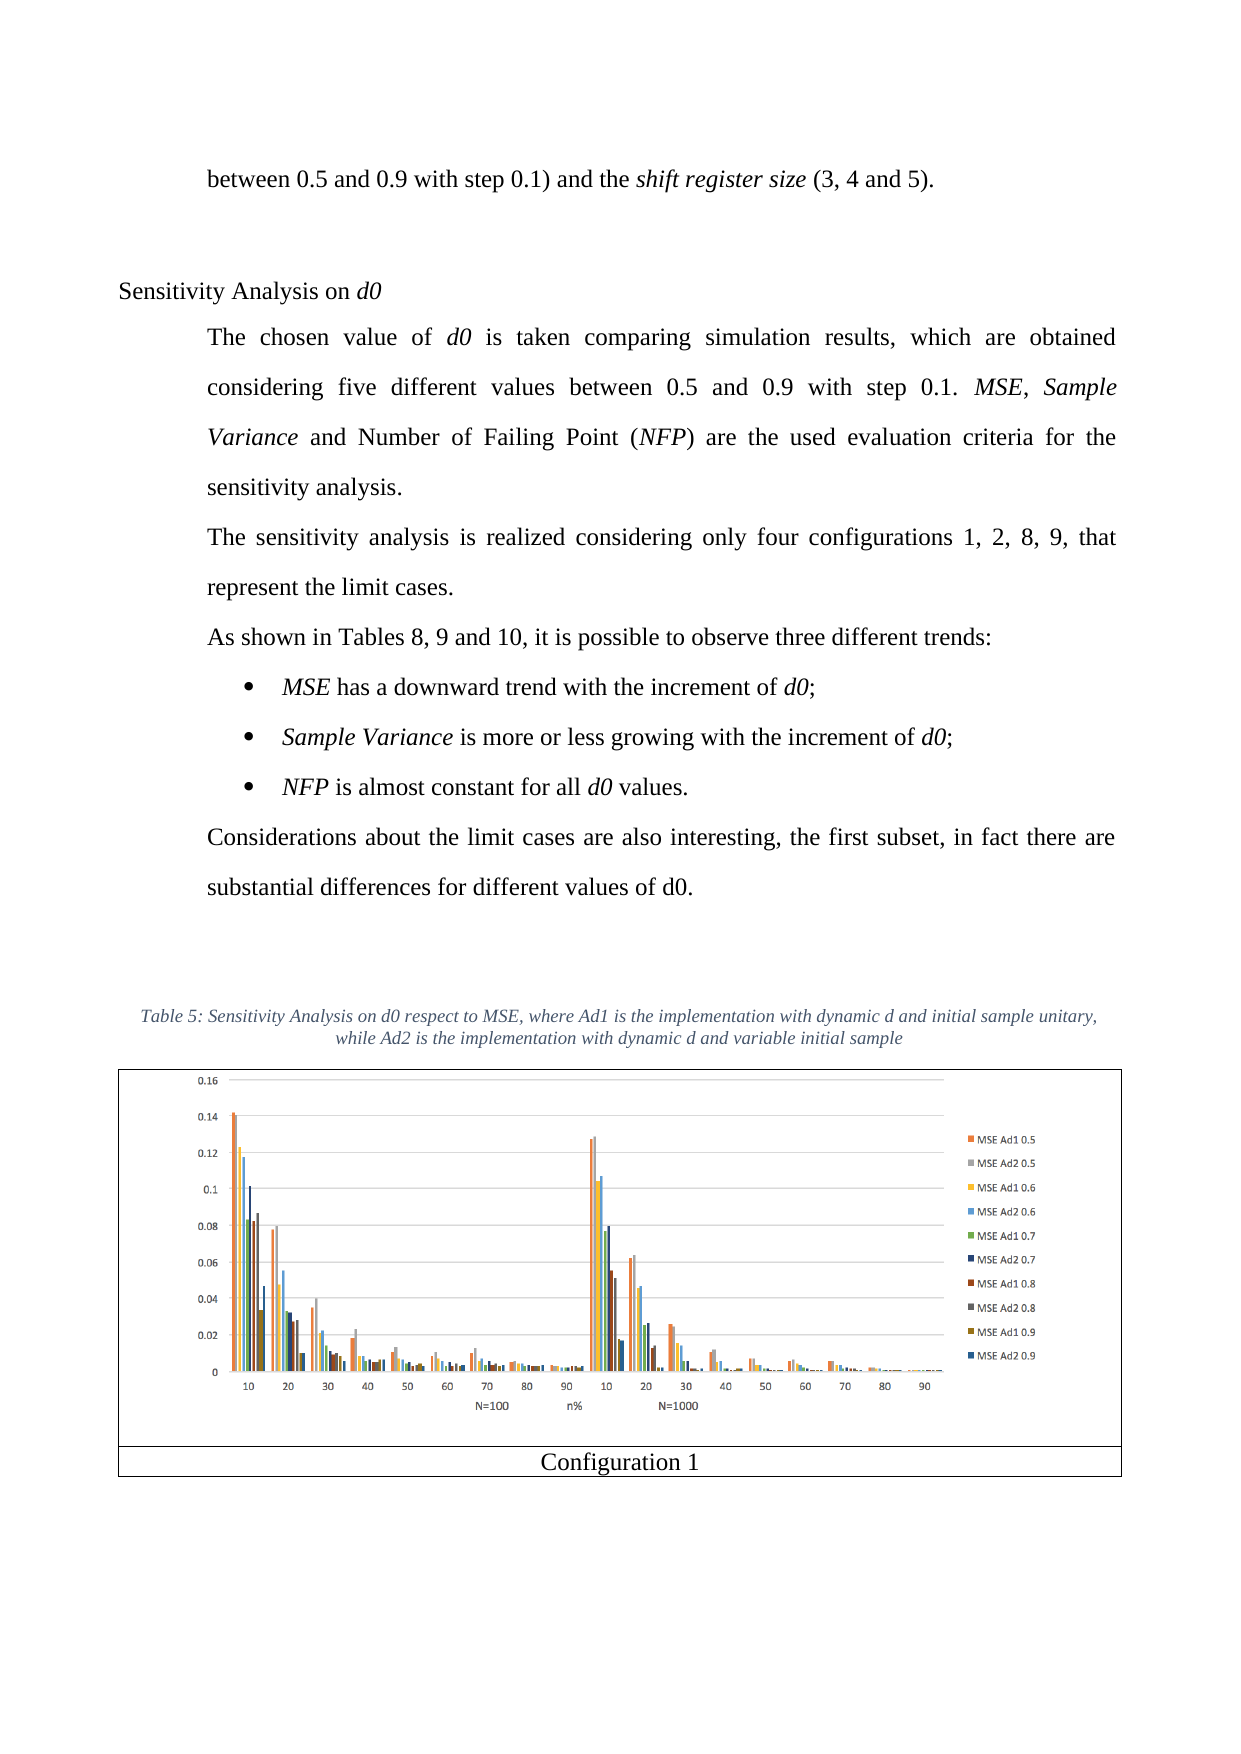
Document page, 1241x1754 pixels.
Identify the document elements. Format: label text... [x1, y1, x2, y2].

text Sensitivity Analysis on d0 [118, 276, 1122, 305]
text As shown in Tables 8, 9 and 10, it is possible to observe three different trends: [207, 605, 1117, 655]
text Considerations about the limit cases are also interesting, the first subset, in fact there are substantial differences for different values of d0. [207, 805, 1117, 905]
table_header [119, 1070, 1121, 1446]
list Sample Variance is more or less growing with the increment of d0; [244, 705, 1117, 755]
list MSE has a downward trend with the increment of d0; [244, 655, 1117, 705]
picture [195, 1070, 1045, 1418]
list NFP is almost constant for all d0 values. [244, 755, 1117, 805]
text The sensitivity analysis is realized considering only four configurations 1, 2, 8, 9, that represent the limit cases. [207, 505, 1117, 605]
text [207, 148, 1117, 198]
table_cell Configuration 1 [119, 1447, 1121, 1476]
text The chosen value of d0 is taken comparing simulation results, which are obtained considering five different values between 0.5 and 0.9 with step 0.1. MSE, Sample Variance and Number of Failing Point (NFP) are the used evaluation criteria for the sensitivity analysis. [207, 305, 1117, 505]
text Table 5: Sensitivity Analysis on d0 respect to MSE, where Ad1 is the implementation with dynamic d and initial sample unitary, while Ad2 is the implementation with dynamic d and variable initial sample [118, 1005, 1122, 1048]
